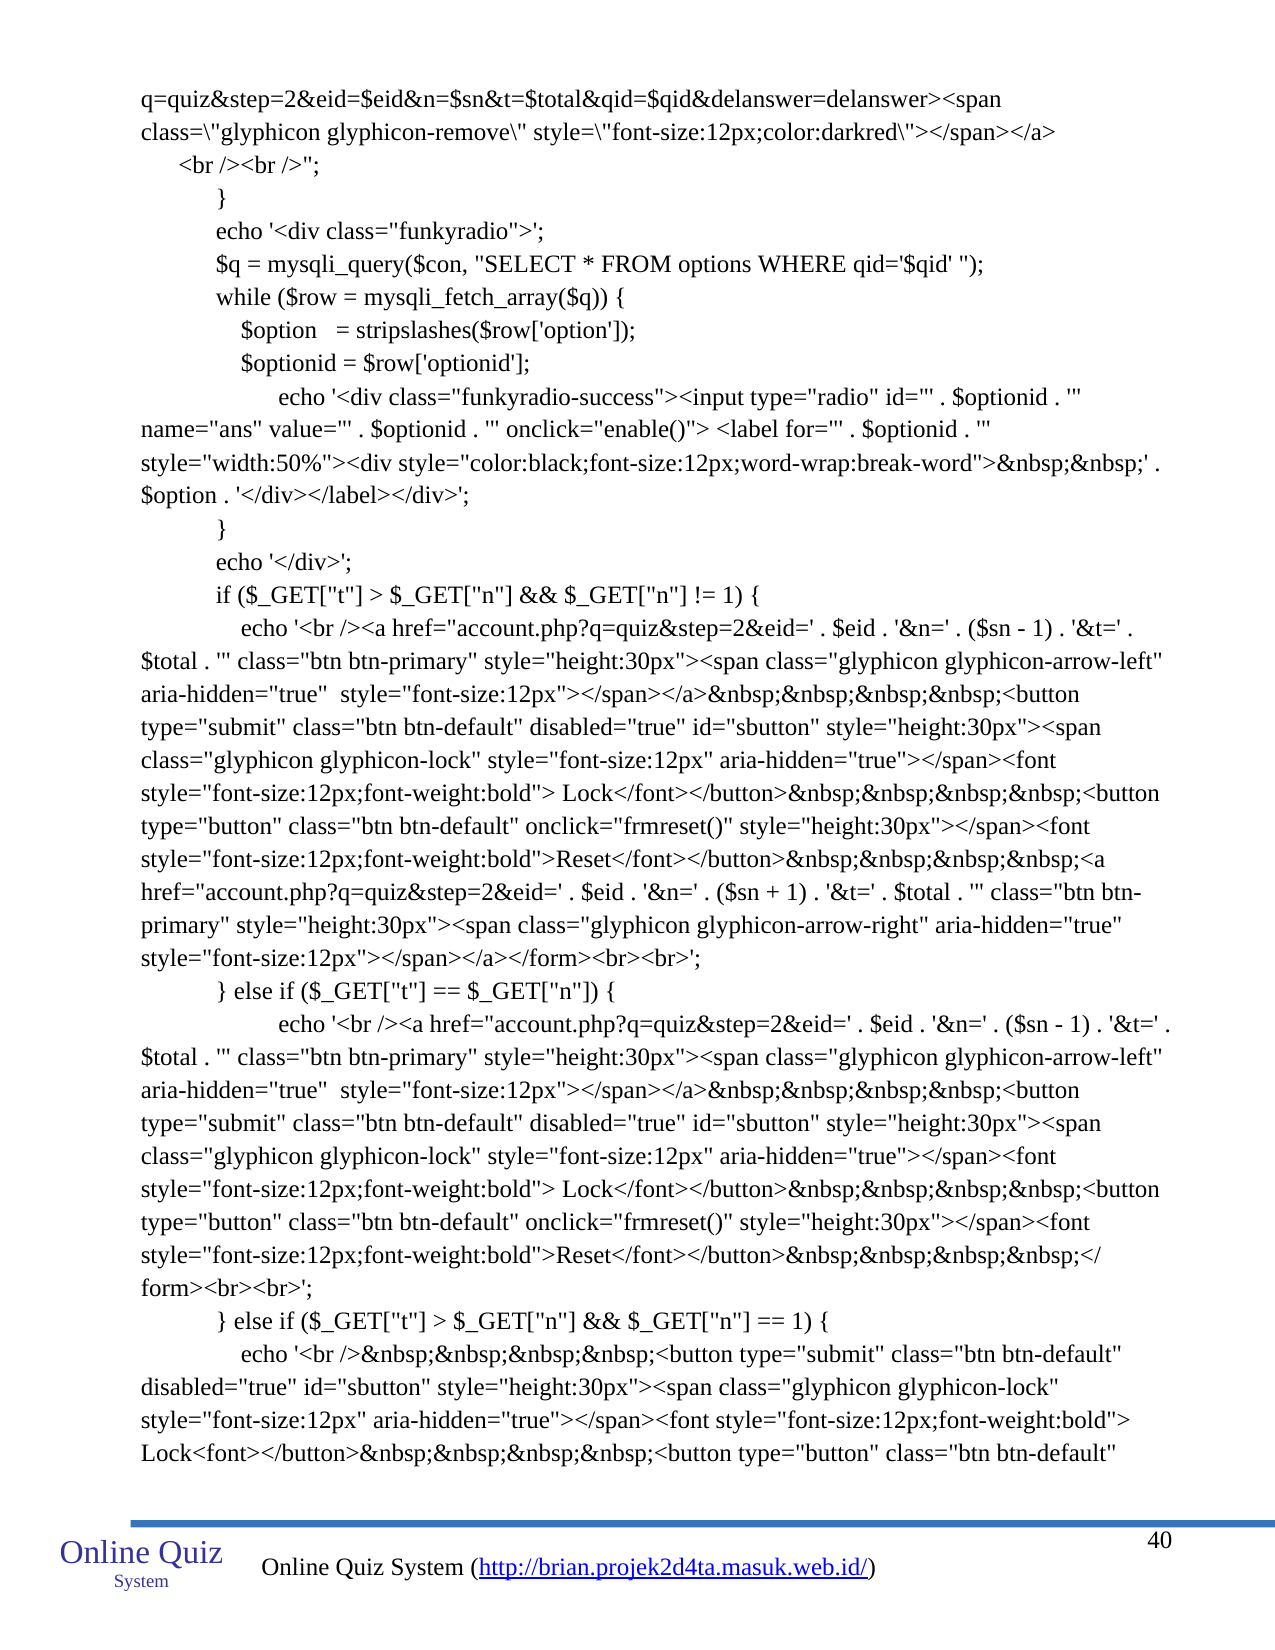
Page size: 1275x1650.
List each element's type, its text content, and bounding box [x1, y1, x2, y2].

text $option = stripslashes($row['option']); [103, 316, 1172, 344]
text $q = mysqli_query($con, "SELECT * FROM options WHERE qid='$qid' "); [103, 249, 1172, 278]
text $optionid = $row['optionid']; [103, 348, 1172, 377]
text } [103, 183, 1172, 212]
text } else if ($_GET["t"] == $_GET["n"]) { [103, 976, 1172, 1005]
text echo '<br /><a href="account.php?q=quiz&step=2&eid=' . $eid . '&n=' . ($sn - 1) . '&t=' . $total . '" class="btn btn-primary" style="height:30px"><span class="glyphicon glyphicon-arrow-left" aria-hidden="true" style="font-size:12px"></span></a>&nbsp;&nbsp;&nbsp;&nbsp;<button type="submit" class="btn btn-default" disabled="true" id="sbutton" style="height:30px"><span class="glyphicon glyphicon-lock" style="font-size:12px" aria-hidden="true"></span><font style="font-size:12px;font-weight:bold"> Lock</font></button>&nbsp;&nbsp;&nbsp;&nbsp;<button type="button" class="btn btn-default" onclick="frmreset()" style="height:30px"></span><font style="font-size:12px;font-weight:bold">Reset</font></button>&nbsp;&nbsp;&nbsp;&nbsp;</form><br><br>'; [141, 1009, 1172, 1302]
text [141, 1339, 1172, 1467]
text echo '<div class="funkyradio">'; [103, 216, 1172, 245]
text echo '<br /><a href="account.php?q=quiz&step=2&eid=' . $eid . '&n=' . ($sn - 1) . '&t=' . $total . '" class="btn btn-primary" style="height:30px"><span class="glyphicon glyphicon-arrow-left" aria-hidden="true" style="font-size:12px"></span></a>&nbsp;&nbsp;&nbsp;&nbsp;<button type="submit" class="btn btn-default" disabled="true" id="sbutton" style="height:30px"><span class="glyphicon glyphicon-lock" style="font-size:12px" aria-hidden="true"></span><font style="font-size:12px;font-weight:bold"> Lock</font></button>&nbsp;&nbsp;&nbsp;&nbsp;<button type="button" class="btn btn-default" onclick="frmreset()" style="height:30px"></span><font style="font-size:12px;font-weight:bold">Reset</font></button>&nbsp;&nbsp;&nbsp;&nbsp;<a href="account.php?q=quiz&step=2&eid=' . $eid . '&n=' . ($sn + 1) . '&t=' . $total . '" class="btn btn-primary" style="height:30px"><span class="glyphicon glyphicon-arrow-right" aria-hidden="true" style="font-size:12px"></span></a></form><br><br>'; [141, 613, 1172, 972]
text while ($row = mysqli_fetch_array($q)) { [103, 282, 1172, 311]
text if ($_GET["t"] > $_GET["n"] && $_GET["n"] != 1) { [103, 580, 1172, 608]
text <br /><br />"; [141, 150, 1172, 179]
text echo '<div class="funkyradio-success"><input type="radio" id="' . $optionid . '" name="ans" value="' . $optionid . '" onclick="enable()"> <label for="' . $optionid . '" style="width:50%"><div style="color:black;font-size:12px;word-wrap:break-word">&nbsp;&nbsp;' . $option . '</div></label></div>'; [141, 382, 1172, 509]
text echo '</div>'; [103, 547, 1172, 575]
text } else if ($_GET["t"] > $_GET["n"] && $_GET["n"] == 1) { [103, 1306, 1172, 1335]
text } [103, 514, 1172, 542]
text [141, 84, 1172, 146]
